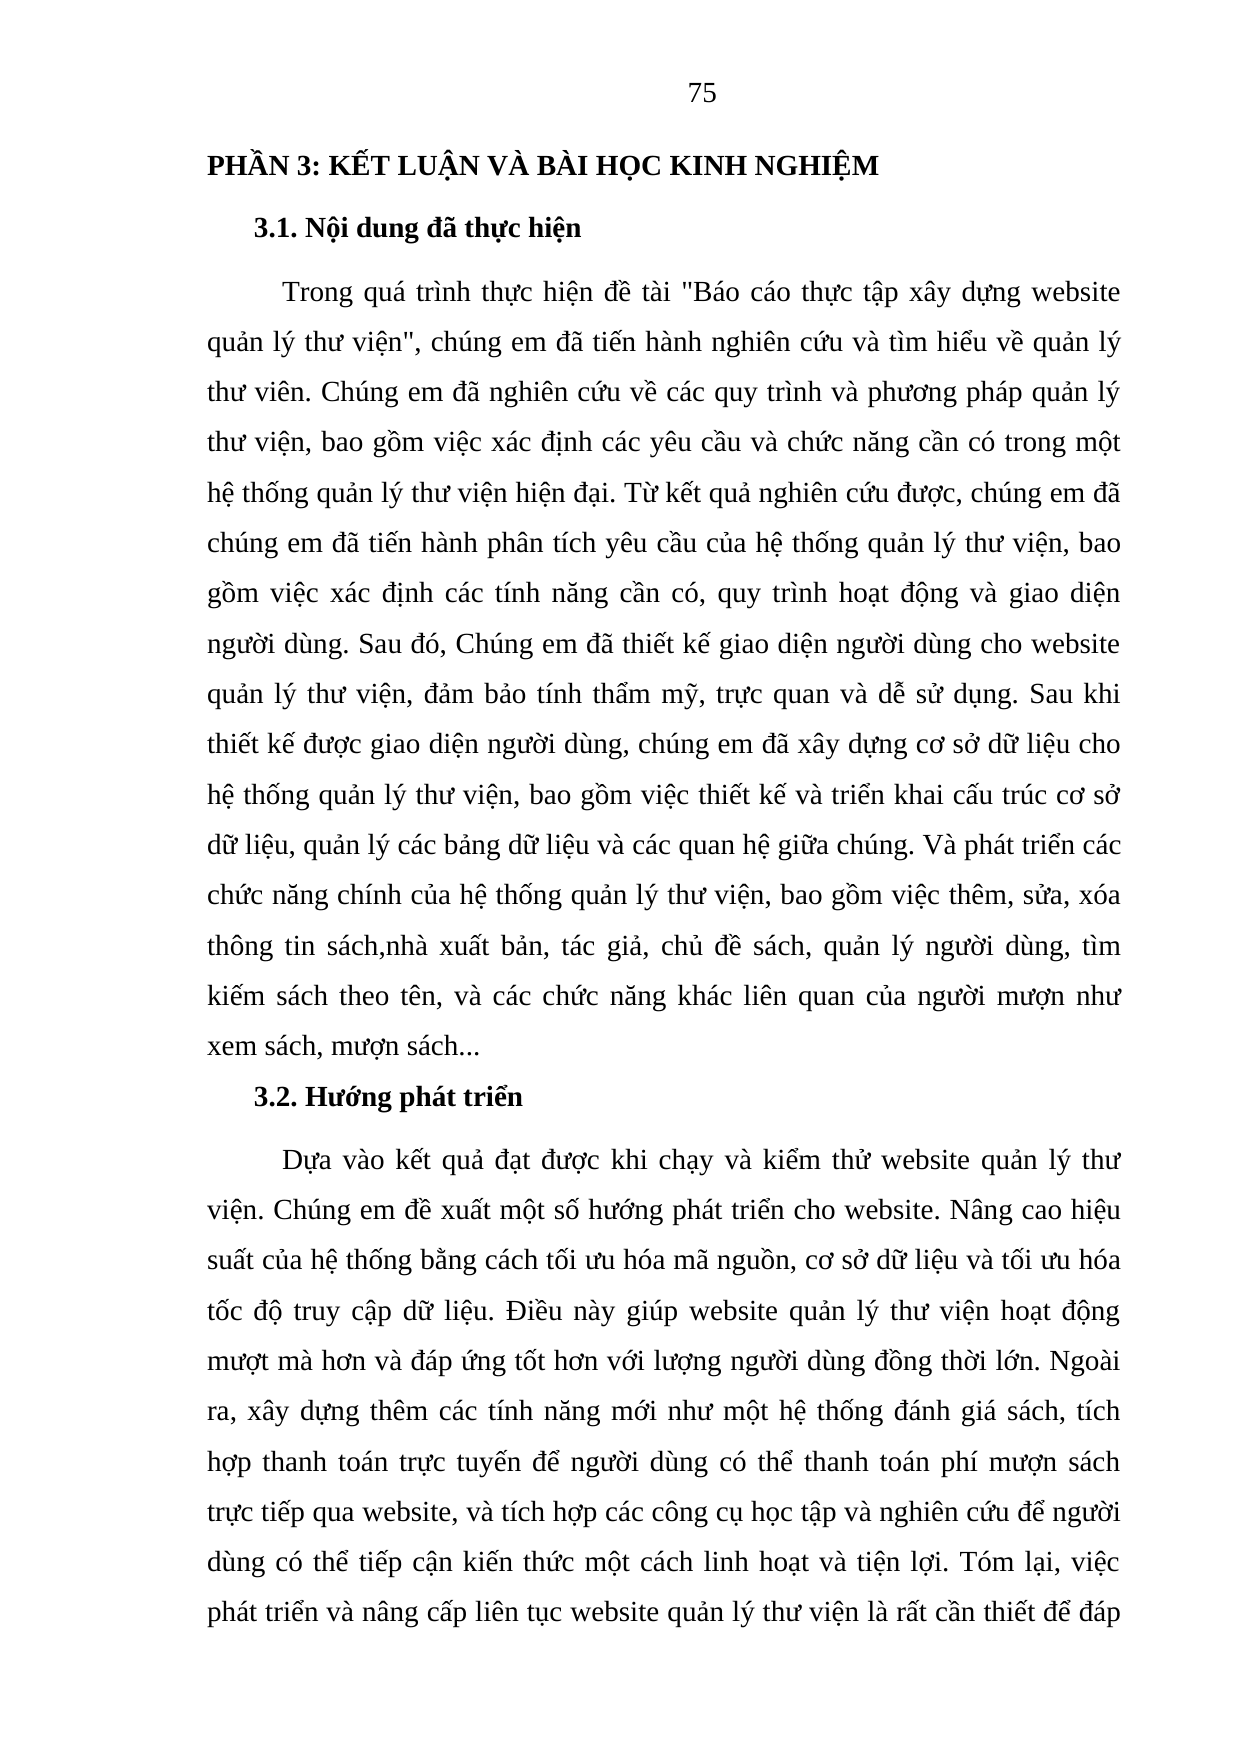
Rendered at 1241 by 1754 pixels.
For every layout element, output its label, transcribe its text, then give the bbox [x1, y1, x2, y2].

text Hướng phát triển [254, 1079, 1122, 1112]
text Trong quá trình thực hiện đề tài "Báo cáo thực tập xây dựng website quản lý thư viện", chúng em đã tiến hành nghiên cứu và tìm hiểu về quản lý thư viên. Chúng em đã nghiên cứu về các quy trình và phương pháp quản lý thư viện, bao gồm việc xác định các yêu cầu và chức năng cần có trong một hệ thống quản lý thư viện hiện đại. Từ kết quả nghiên cứu được, chúng em đã chúng em đã tiến hành phân tích yêu cầu của hệ thống quản lý thư viện, bao gồm việc xác định các tính năng cần có, quy trình hoạt động và giao diện người dùng. Sau đó, Chúng em đã thiết kế giao diện người dùng cho website quản lý thư viện, đảm bảo tính thẩm mỹ, trực quan và dễ sử dụng. Sau khi thiết kế được giao diện người dùng, chúng em đã xây dựng cơ sở dữ liệu cho hệ thống quản lý thư viện, bao gồm việc thiết kế và triển khai cấu trúc cơ sở dữ liệu, quản lý các bảng dữ liệu và các quan hệ giữa chúng. Và phát triển các chức năng chính của hệ thống quản lý thư viện, bao gồm việc thêm, sửa, xóa thông tin sách,nhà xuất bản, tác giả, chủ đề sách, quản lý người dùng, tìm kiếm sách theo tên, và các chức năng khác liên quan của người mượn như xem sách, mượn sách... [207, 274, 1122, 1062]
text KẾT LUẬN VÀ BÀI HỌC KINH NGHIỆM [207, 148, 1122, 181]
text Nội dung đã thực hiện [254, 211, 1122, 244]
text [207, 1142, 1122, 1628]
